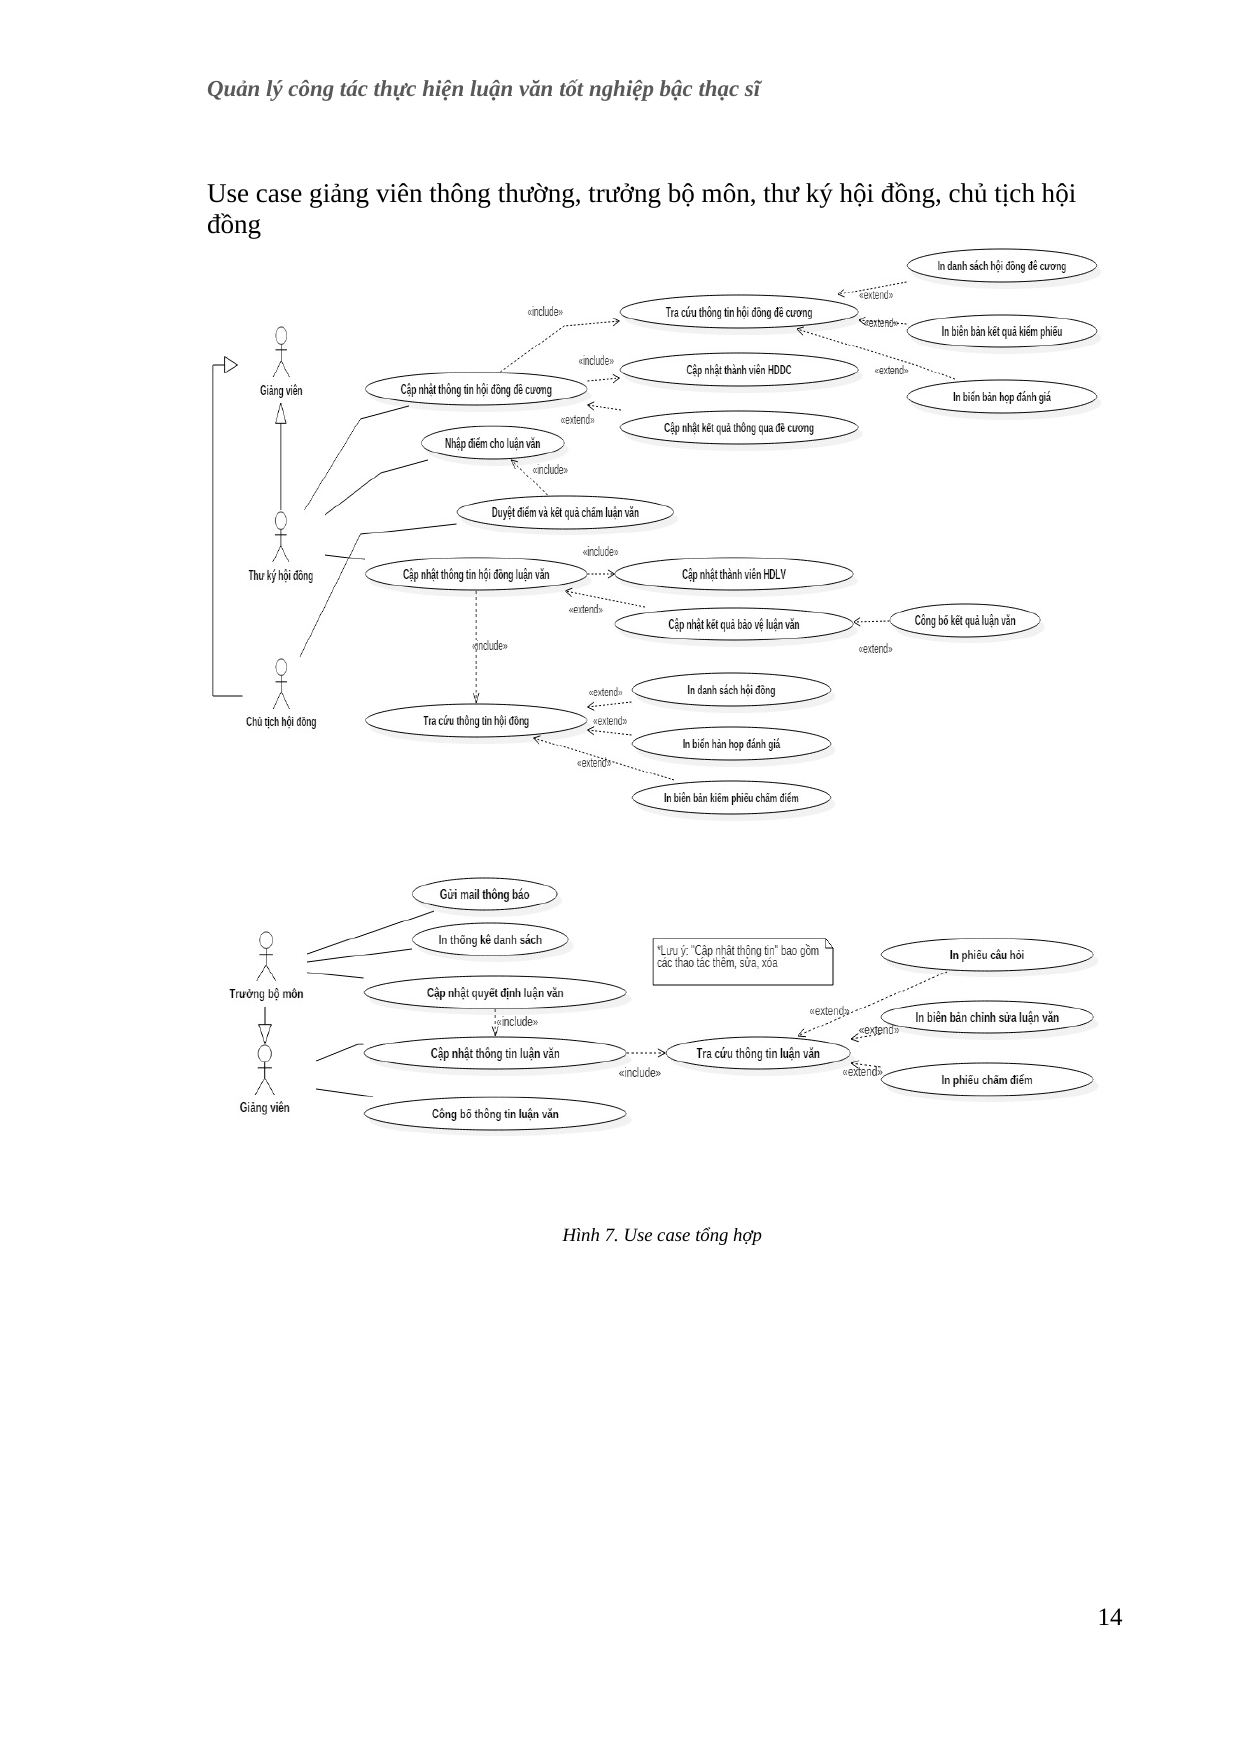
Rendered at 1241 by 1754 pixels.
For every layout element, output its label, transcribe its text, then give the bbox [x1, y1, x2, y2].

picture [206, 239, 1122, 852]
picture [206, 868, 1123, 1167]
text Use case giảng viên thông thường, trưởng bộ môn, thư ký hội đồng, chủ tịch hội đồng [207, 177, 1122, 239]
